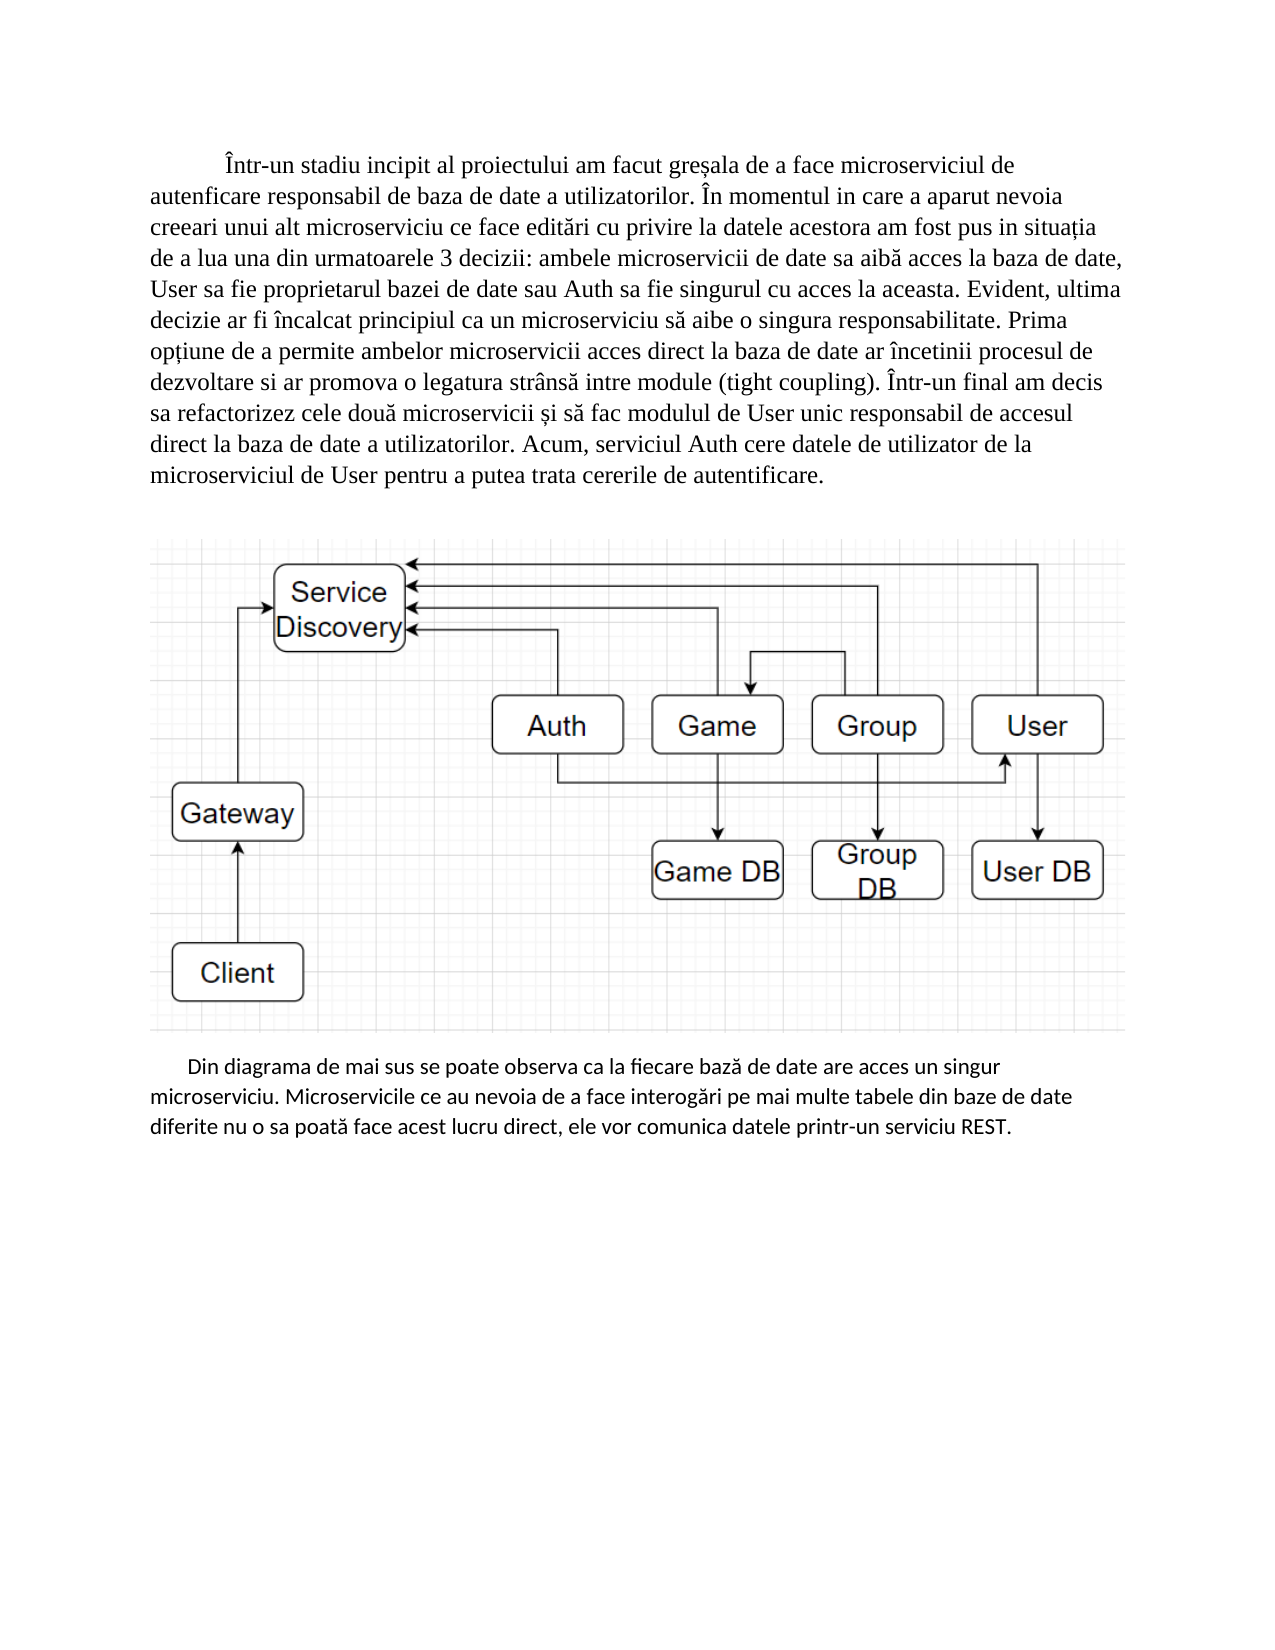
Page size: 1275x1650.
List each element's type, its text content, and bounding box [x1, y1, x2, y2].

text Din diagrama de mai sus se poate observa ca la fiecare bază de date are acces un singur microserviciu. Microservicile ce au nevoia de a face interogări pe mai multe tabele din baze de date diferite nu o sa poată face acest lucru direct, ele vor comunica datele printr-un serviciu REST. [150, 1052, 1125, 1140]
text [150, 150, 1125, 489]
picture [150, 539, 1125, 1033]
